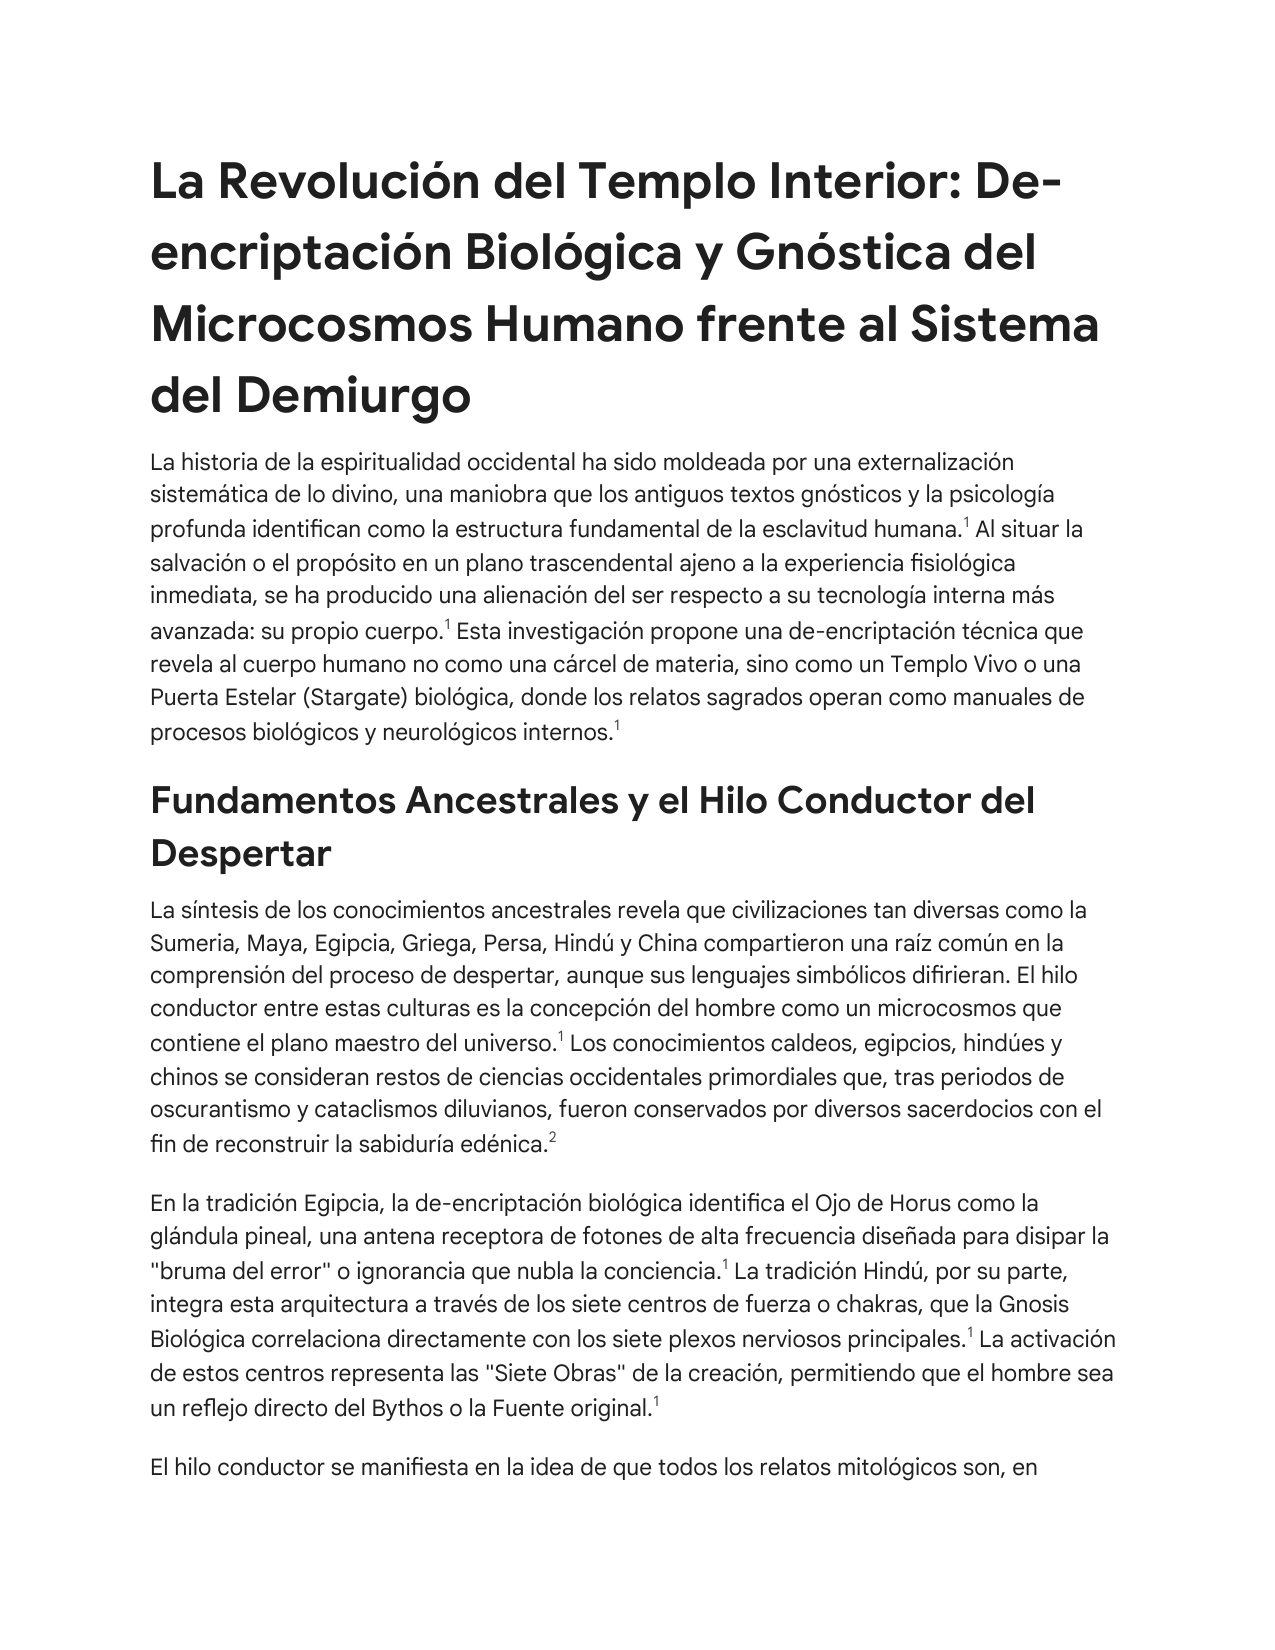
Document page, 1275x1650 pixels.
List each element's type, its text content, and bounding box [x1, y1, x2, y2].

subtitle Fundamentos Ancestrales y el Hilo Conductor del Despertar [150, 777, 1125, 877]
text La historia de la espiritualidad occidental ha sido moldeada por una externalización sistemática de lo divino, una maniobra que los antiguos textos gnósticos y la psicología profunda identifican como la estructura fundamental de la esclavitud humana.1 Al situar la salvación o el propósito en un plano trascendental ajeno a la experiencia fisiológica inmediata, se ha producido una alienación del ser respecto a su tecnología interna más avanzada: su propio cuerpo.1 Esta investigación propone una de-encriptación técnica que revela al cuerpo humano no como una cárcel de materia, sino como un Templo Vivo o una Puerta Estelar (Stargate) biológica, donde los relatos sagrados operan como manuales de procesos biológicos y neurológicos internos.1 [150, 448, 1125, 747]
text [150, 1453, 1125, 1482]
text En la tradición Egipcia, la de-encriptación biológica identifica el Ojo de Horus como la glándula pineal, una antena receptora de fotones de alta frecuencia diseñada para disipar la "bruma del error" o ignorancia que nubla la conciencia.1 La tradición Hindú, por su parte, integra esta arquitectura a través de los siete centros de fuerza o chakras, que la Gnosis Biológica correlaciona directamente con los siete plexos nerviosos principales.1 La activación de estos centros representa las "Siete Obras" de la creación, permitiendo que el hombre sea un reflejo directo del Bythos o la Fuente original.1 [150, 1189, 1125, 1423]
text La síntesis de los conocimientos ancestrales revela que civilizaciones tan diversas como la Sumeria, Maya, Egipcia, Griega, Persa, Hindú y China compartieron una raíz común en la comprensión del proceso de despertar, aunque sus lenguajes simbólicos difirieran. El hilo conductor entre estas culturas es la concepción del hombre como un microcosmos que contiene el plano maestro del universo.1 Los conocimientos caldeos, egipcios, hindúes y chinos se consideran restos de ciencias occidentales primordiales que, tras periodos de oscurantismo y cataclismos diluvianos, fueron conservados por diversos sacerdocios con el fin de reconstruir la sabiduría edénica.2 [150, 896, 1125, 1160]
subtitle La Revolución del Templo Interior: De-encriptación Biológica y Gnóstica del Microcosmos Humano frente al Sistema del Demiurgo [150, 150, 1125, 427]
